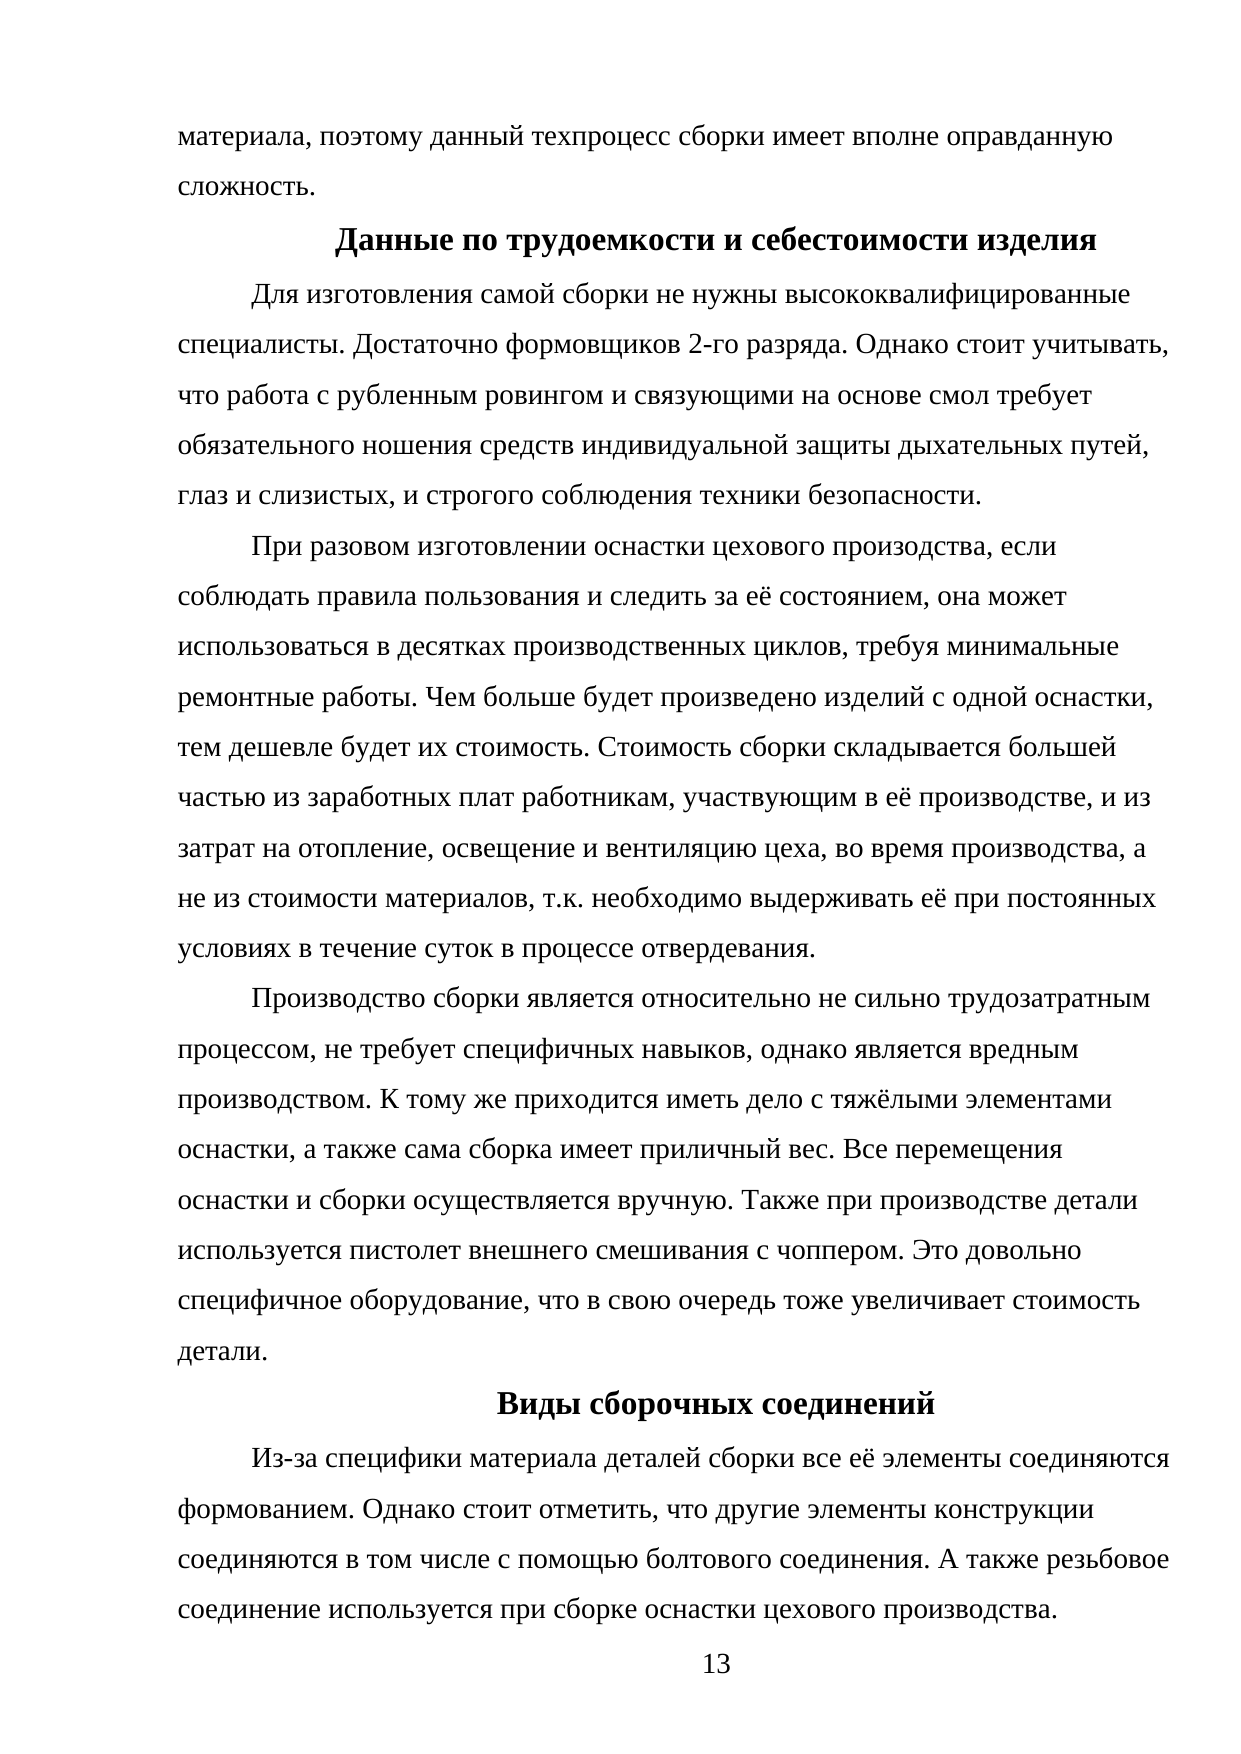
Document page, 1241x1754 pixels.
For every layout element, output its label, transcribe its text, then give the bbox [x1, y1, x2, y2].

subtitle Виды сборочных соединений [177, 1383, 1181, 1421]
text При разовом изготовлении оснастки цехового произодства, если соблюдать правила пользования и следить за её состоянием, она может использоваться в десятках производственных циклов, требуя минимальные ремонтные работы. Чем больше будет произведено изделий с одной оснастки, тем дешевле будет их стоимость. Стоимость сборки складывается большей частью из заработных плат работникам, участвующим в её производстве, и из затрат на отопление, освещение и вентиляцию цеха, во время производства, а не из стоимости материалов, т.к. необходимо выдерживать её при постоянных условиях в течение суток в процессе отвердевания. [177, 528, 1181, 964]
text Для изготовления самой сборки не нужны высококвалифицированные специалисты. Достаточно формовщиков 2-го разряда. Однако стоит учитывать, что работа с рубленным ровингом и связующими на основе смол требует обязательного ношения средств индивидуальной защиты дыхательных путей, глаз и слизистых, и строгого соблюдения техники безопасности. [177, 276, 1181, 511]
subtitle Данные по трудоемкости и себестоимости изделия [177, 219, 1181, 257]
text Производство сборки является относительно не сильно трудозатратным процессом, не требует специфичных навыков, однако является вредным производством. К тому же приходится иметь дело с тяжёлыми элементами оснастки, а также сама сборка имеет приличный вес. Все перемещения оснастки и сборки осуществляется вручную. Также при производстве детали используется пистолет внешнего смешивания с чоппером. Это довольно специфичное оборудование, что в свою очередь тоже увеличивает стоимость детали. [177, 981, 1181, 1366]
text Из-за специфики материала деталей сборки все её элементы соединяются формованием. Однако стоит отметить, что другие элементы конструкции соединяются в том числе с помощью болтового соединения. А также резьбовое соединение используется при сборке оснастки цехового производства. [177, 1441, 1181, 1625]
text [177, 118, 1181, 202]
